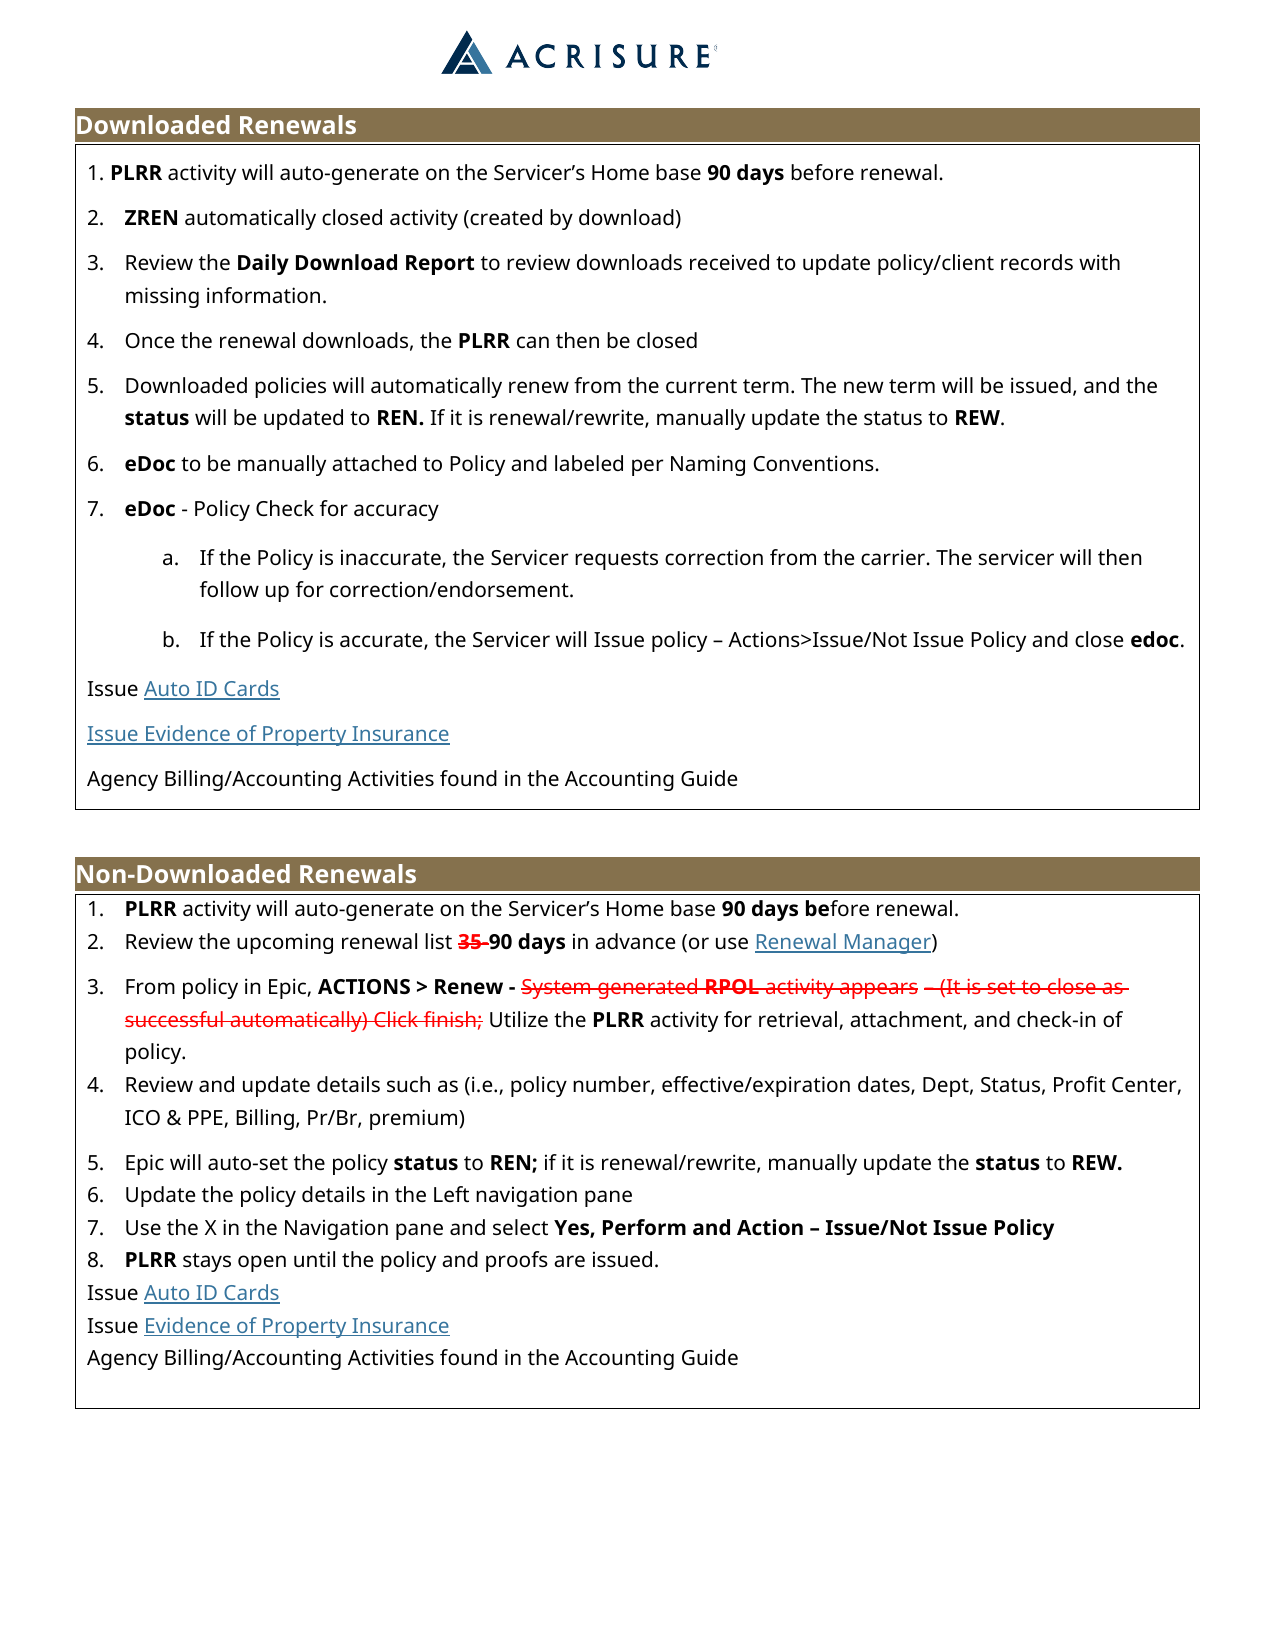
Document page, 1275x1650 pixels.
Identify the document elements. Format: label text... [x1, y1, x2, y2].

subtitle Non-Downloaded Renewals [75, 857, 1200, 891]
table_header PLRR activity will auto-generate on the Servicer’s Home base 90 days before renewal. Review the upcoming renewal list 35-90 days in advance (or use Renewal Manager) From policy in Epic, ACTIONS > Renew - System generated RPOL activity appears – (It is set to close as successful automatically) Click finish; Utilize the PLRR activity for retrieval, attachment, and check-in of policy. Review and update details such as (i.e., policy number, effective/expiration dates, Dept, Status, Profit Center, ICO & PPE, Billing, Pr/Br, premium) Epic will auto-set the policy status to REN; if it is renewal/rewrite, manually update the status to REW. Update the policy details in the Left navigation pane Use the X in the Navigation pane and select Yes, Perform and Action – Issue/Not Issue Policy PLRR stays open until the policy and proofs are issued. Issue Auto ID Cards Issue Evidence of Property Insurance Agency Billing/Accounting Activities found in the Accounting Guide [76, 895, 1199, 1408]
subtitle Downloaded Renewals [75, 108, 1200, 142]
table_header 1. PLRR activity will auto-generate on the Servicer’s Home base 90 days before renewal. ZREN automatically closed activity (created by download) Review the Daily Download Report to review downloads received to update policy/client records with missing information. Once the renewal downloads, the PLRR can then be closed Downloaded policies will automatically renew from the current term. The new term will be issued, and the status will be updated to REN. If it is renewal/rewrite, manually update the status to REW. eDoc to be manually attached to Policy and labeled per Naming Conventions. eDoc - Policy Check for accuracy If the Policy is inaccurate, the Servicer requests correction from the carrier. The servicer will then follow up for correction/endorsement. If the Policy is accurate, the Servicer will Issue policy – Actions>Issue/Not Issue Policy and close edoc. Issue Auto ID Cards Issue Evidence of Property Insurance Agency Billing/Accounting Activities found in the Accounting Guide [76, 145, 1199, 809]
picture [439, 23, 718, 80]
